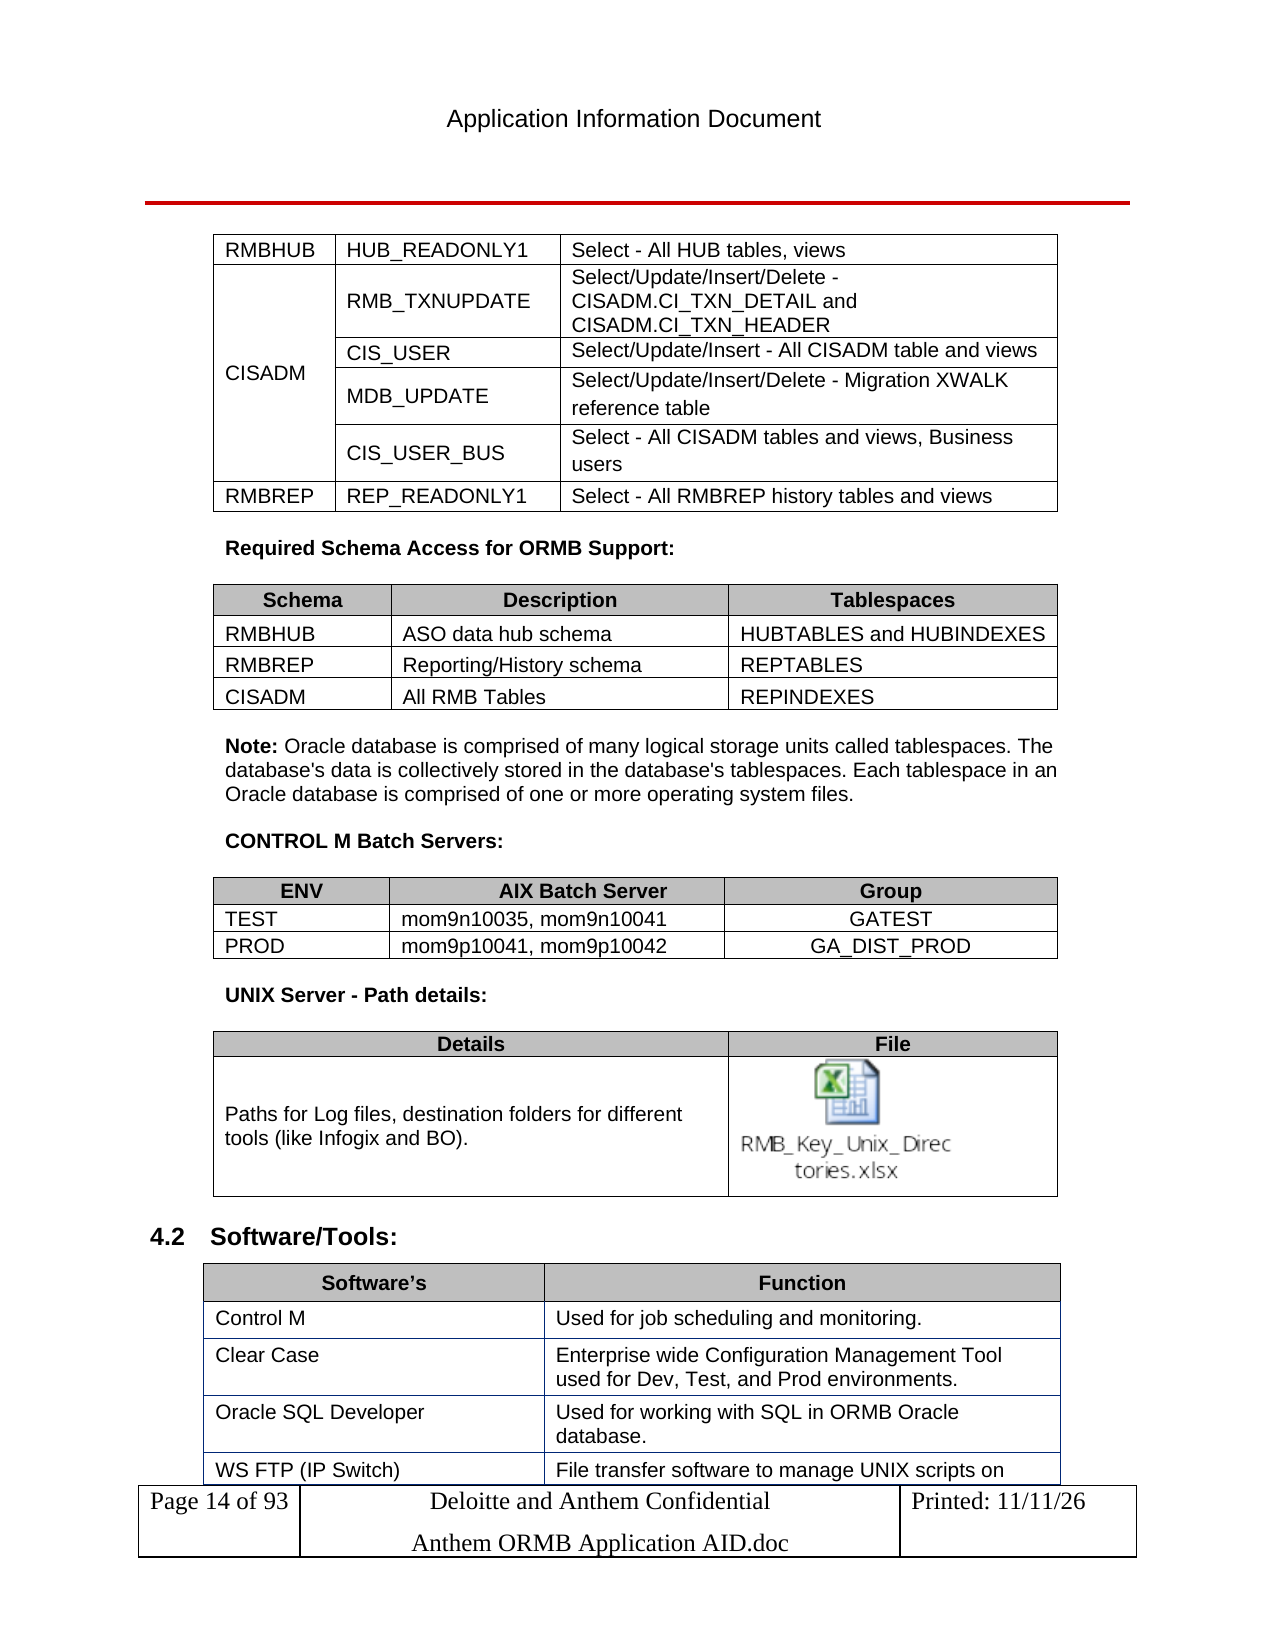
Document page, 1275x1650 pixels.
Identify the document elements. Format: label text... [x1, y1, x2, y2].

text Note: Oracle database is comprised of many logical storage units called tablespaces. The database's data is collectively stored in the database's tablespaces. Each tablespace in an Oracle database is comprised of one or more operating system files. [225, 733, 1125, 805]
table_cell Select/Update/Insert/Delete - Migration XWALK reference table [561, 368, 1057, 424]
table_cell RMBHUB [214, 616, 391, 646]
table_cell Control M [204, 1302, 544, 1338]
table_cell mom9p10041, mom9p10042 [390, 932, 724, 958]
table_cell CIS_USER_BUS [336, 425, 560, 481]
subtitle Software/Tools: [150, 1222, 1125, 1251]
table_cell RMBREP [214, 647, 391, 677]
table_cell All RMB Tables [392, 678, 728, 708]
table_cell Paths for Log files, destination folders for different tools (like Infogix and BO). [214, 1057, 728, 1196]
table_cell HUB_READONLY1 [336, 235, 560, 264]
table_cell Enterprise wide Configuration Management Tool used for Dev, Test, and Prod environments. [545, 1339, 1060, 1395]
table_cell MDB_UPDATE [336, 368, 560, 424]
table_cell GATEST [725, 905, 1057, 931]
table_header Group [725, 878, 1057, 904]
table_cell WS FTP (IP Switch) [204, 1453, 544, 1484]
table_cell Select - All CISADM tables and views, Business users [561, 425, 1057, 481]
table_cell GA_DIST_PROD [725, 932, 1057, 958]
table_cell Select - All RMBREP history tables and views [561, 482, 1057, 511]
table_cell PROD [214, 932, 389, 958]
table_cell CIS_USER [336, 338, 560, 367]
table_cell mom9n10035, mom9n10041 [390, 905, 724, 931]
table_header Schema [214, 585, 391, 615]
table_cell TEST [214, 905, 389, 931]
table_cell Reporting/History schema [392, 647, 728, 677]
table_cell RMBHUB [214, 235, 335, 264]
table_cell RMBREP [214, 482, 335, 511]
table_cell Oracle SQL Developer [204, 1396, 544, 1452]
table_header Tablespaces [729, 585, 1057, 615]
table_cell Clear Case [204, 1339, 544, 1395]
table_header Details [214, 1032, 728, 1056]
text CONTROL M Batch Servers: [150, 829, 1125, 853]
table_cell ASO data hub schema [392, 616, 728, 646]
table_cell REPINDEXES [729, 678, 1057, 708]
table_cell Used for job scheduling and monitoring. [545, 1302, 1060, 1338]
table_header Function [545, 1264, 1060, 1301]
table_cell HUBTABLES and HUBINDEXES [729, 616, 1057, 646]
table_cell [729, 1057, 1057, 1196]
table_header File [729, 1032, 1057, 1056]
table_cell REP_READONLY1 [336, 482, 560, 511]
table_cell Select - All HUB tables, views [561, 235, 1057, 264]
table_header Description [392, 585, 728, 615]
table_cell Select/Update/Insert/Delete - CISADM.CI_TXN_DETAIL and CISADM.CI_TXN_HEADER [561, 265, 1057, 337]
text Required Schema Access for ORMB Support: [150, 536, 1125, 559]
table_cell Used for working with SQL in ORMB Oracle database. [545, 1396, 1060, 1452]
table_header ENV [214, 878, 389, 904]
text UNIX Server - Path details: [150, 983, 1125, 1007]
table_cell REPTABLES [729, 647, 1057, 677]
table_cell RMB_TXNUPDATE [336, 265, 560, 337]
table_cell CISADM [214, 678, 391, 708]
table_cell Select/Update/Insert - All CISADM table and views [561, 338, 1057, 367]
table_header AIX Batch Server [390, 878, 724, 904]
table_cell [545, 1453, 1060, 1484]
table_cell CISADM [214, 265, 335, 481]
table_header Software’s [204, 1264, 544, 1301]
